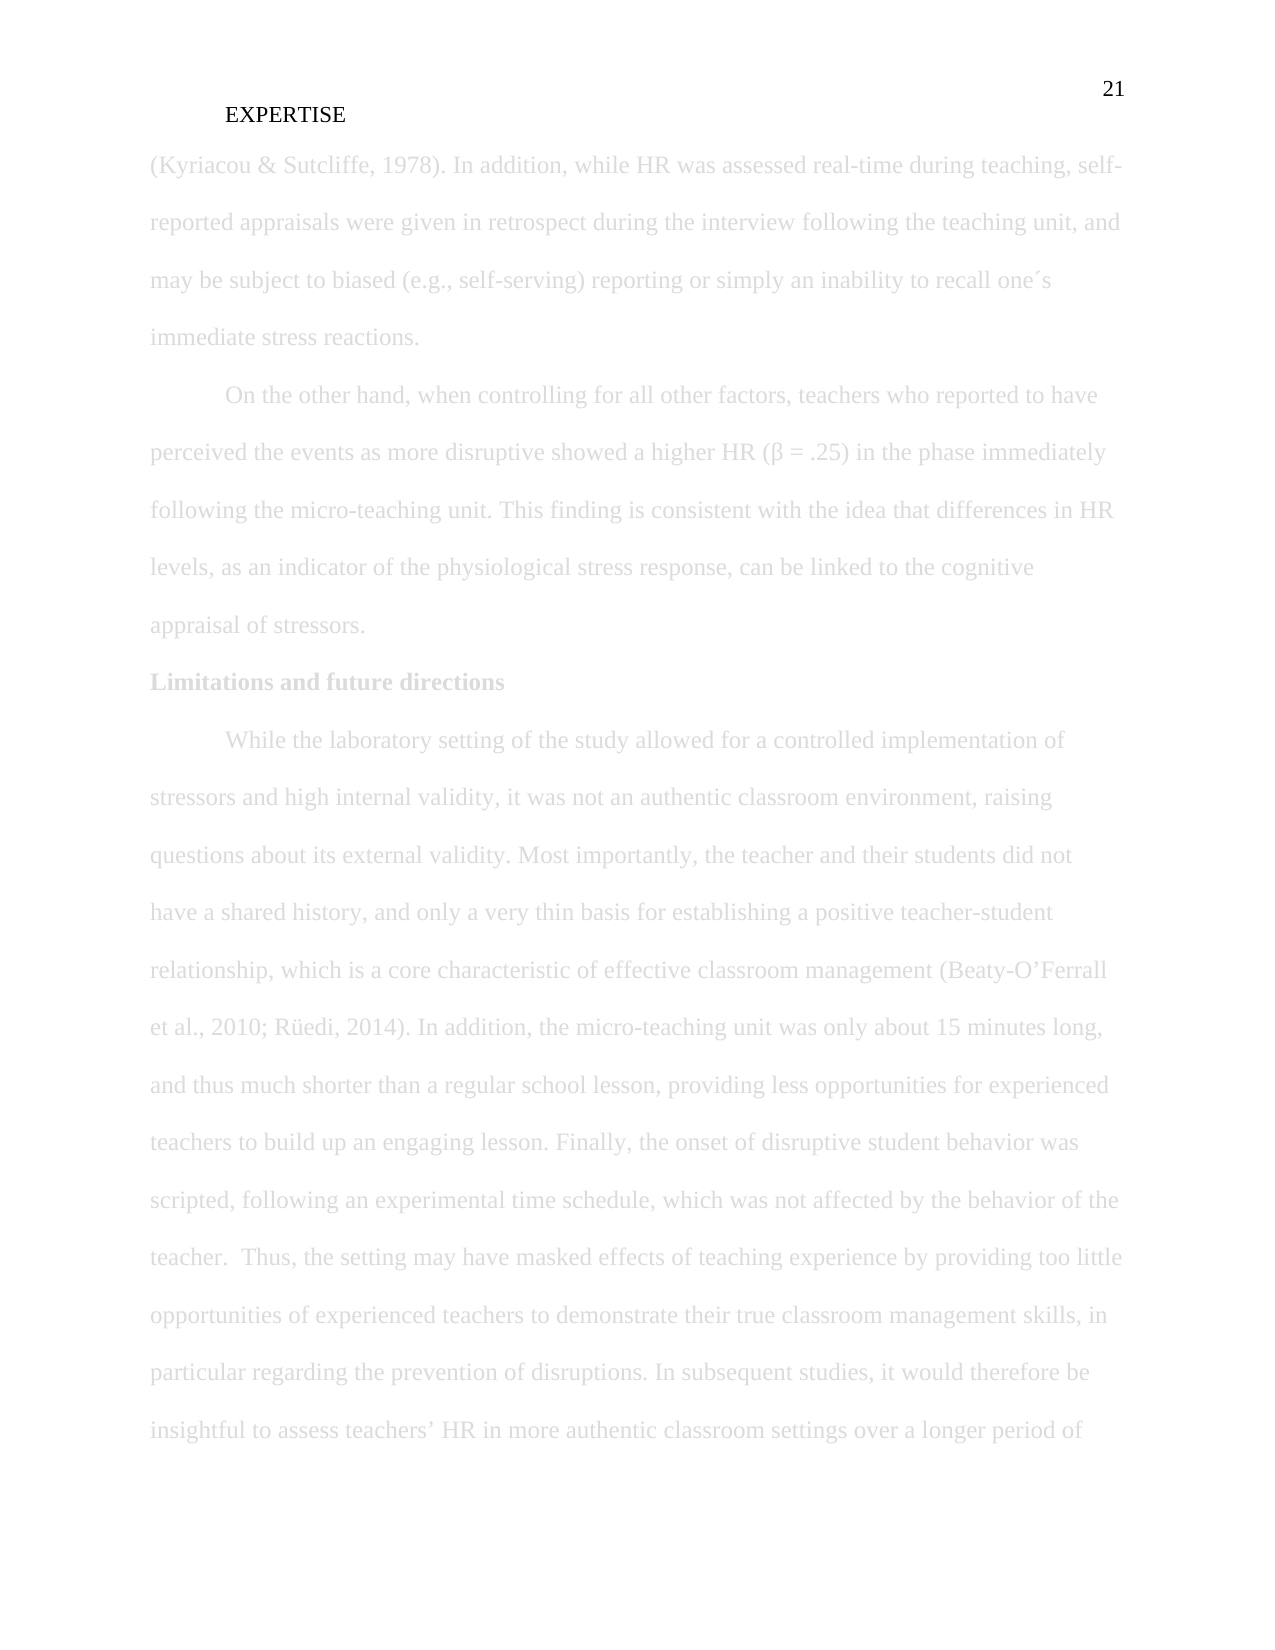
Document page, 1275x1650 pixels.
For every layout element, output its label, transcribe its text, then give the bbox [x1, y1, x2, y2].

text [150, 725, 1125, 1444]
subtitle Limitations and future directions [150, 667, 1125, 696]
text On the other hand, when controlling for all other factors, teachers who reported to have perceived the events as more disruptive showed a higher HR (β = .25) in the phase immediately following the micro-teaching unit. This finding is consistent with the idea that differences in HR levels, as an indicator of the physiological stress response, can be linked to the cognitive appraisal of stressors. [150, 380, 1125, 639]
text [150, 150, 1125, 351]
